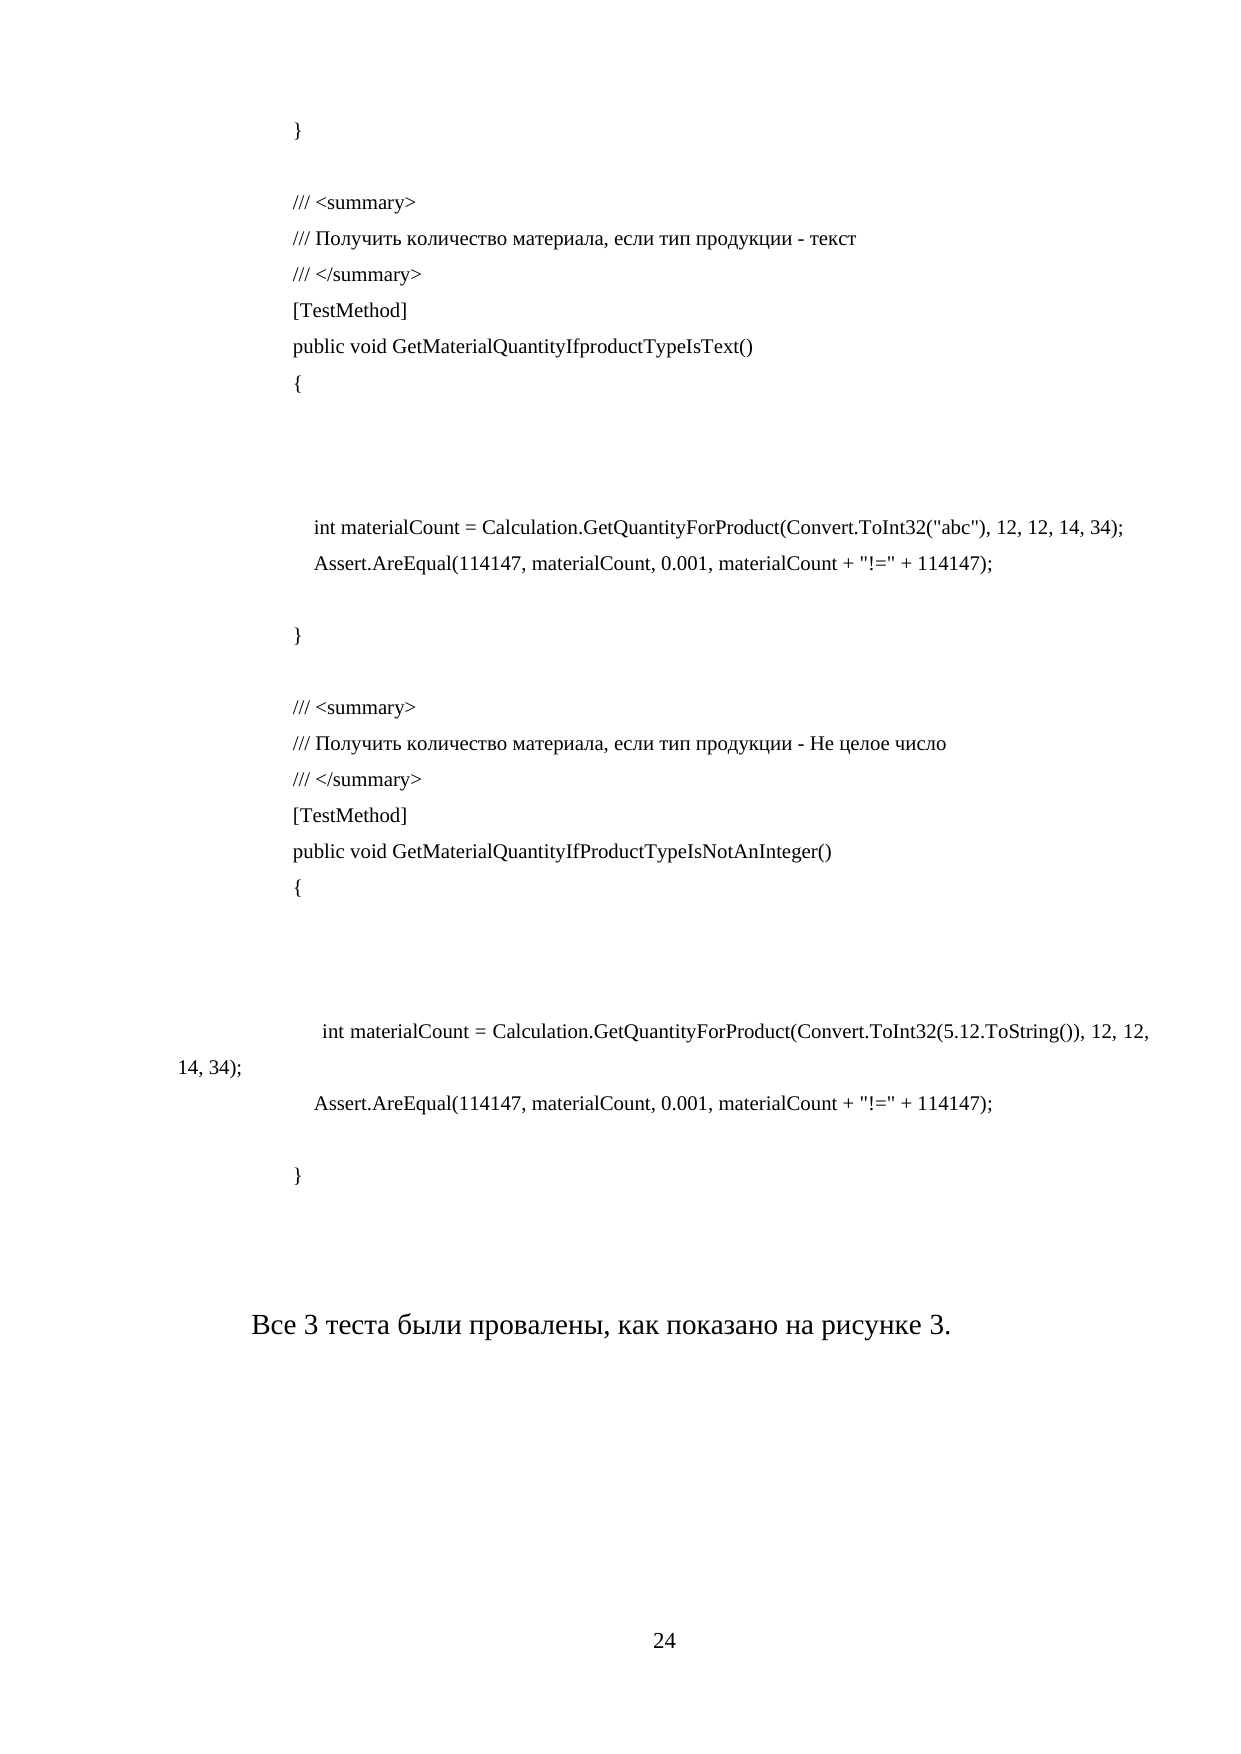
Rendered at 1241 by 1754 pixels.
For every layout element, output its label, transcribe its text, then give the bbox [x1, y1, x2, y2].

text /// Получить количество материала, если тип продукции - Не целое число [177, 731, 1152, 755]
text /// <summary> [177, 190, 1152, 214]
text { [177, 875, 1152, 899]
text int materialCount = Calculation.GetQuantityForProduct(Convert.ToInt32("abc"), 12, 12, 14, 34); [177, 514, 1152, 539]
text /// </summary> [177, 262, 1152, 286]
text Assert.AreEqual(114147, materialCount, 0.001, materialCount + "!=" + 114147); [177, 551, 1152, 575]
text [TestMethod] [177, 298, 1152, 322]
text /// <summary> [177, 695, 1152, 719]
text { [177, 370, 1152, 394]
text Assert.AreEqual(114147, materialCount, 0.001, materialCount + "!=" + 114147); [177, 1091, 1152, 1115]
text public void GetMaterialQuantityIfproductTypeIsText() [177, 334, 1152, 358]
text } [177, 118, 1152, 142]
text } [177, 623, 1152, 647]
text } [177, 1163, 1152, 1187]
text /// Получить количество материала, если тип продукции - текст [177, 226, 1152, 250]
text Все 3 теста были провалены, как показано на рисунке 3. [177, 1307, 1152, 1341]
text [TestMethod] [177, 803, 1152, 827]
text int materialCount = Calculation.GetQuantityForProduct(Convert.ToInt32(5.12.ToString()), 12, 12, 14, 34); [177, 1019, 1152, 1079]
text /// </summary> [177, 767, 1152, 791]
text public void GetMaterialQuantityIfProductTypeIsNotAnInteger() [177, 839, 1152, 863]
